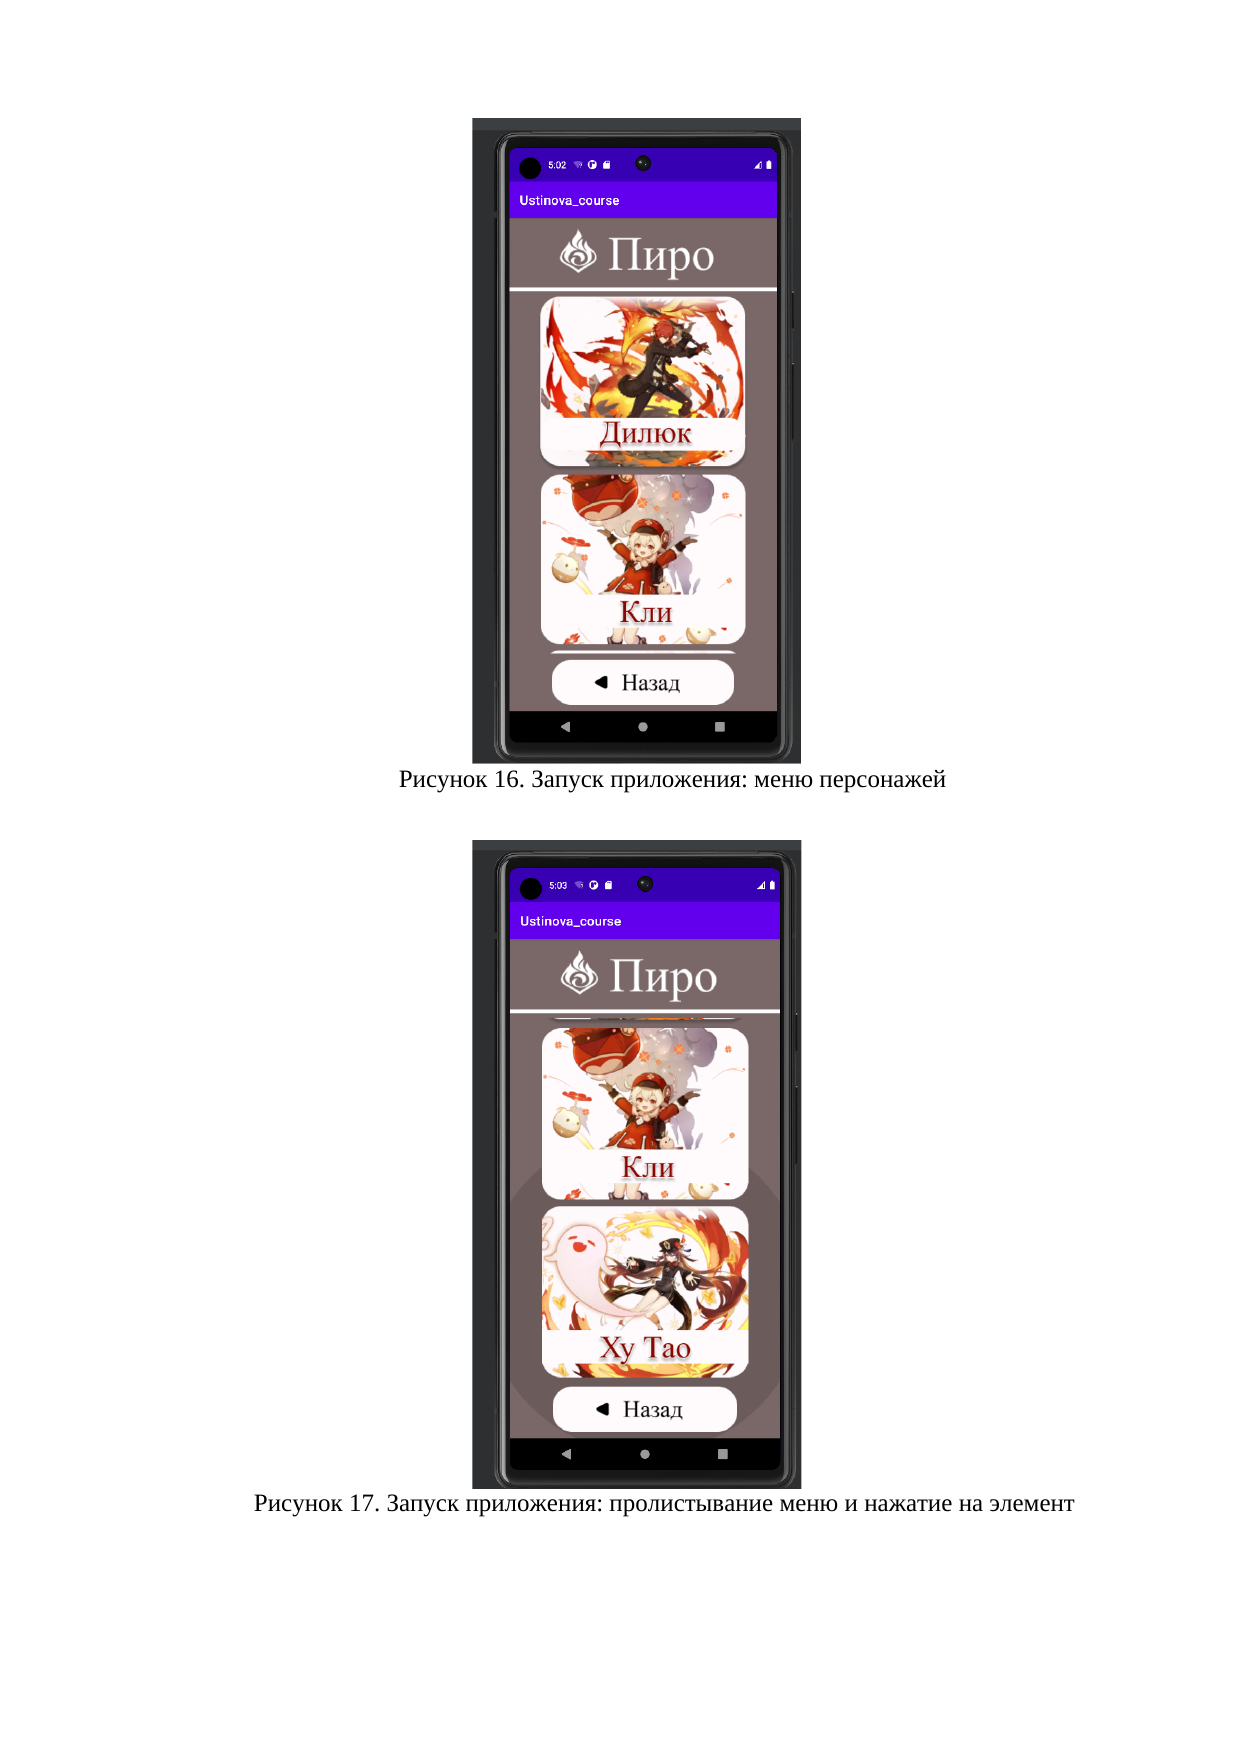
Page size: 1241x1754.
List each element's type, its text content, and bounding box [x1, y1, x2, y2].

text Рисунок 16. Запуск приложения: меню персонажей [325, 764, 1152, 793]
picture [472, 840, 802, 1489]
picture [472, 118, 801, 764]
text Рисунок 17. Запуск приложения: пролистывание меню и нажатие на элемент [177, 1488, 1152, 1517]
